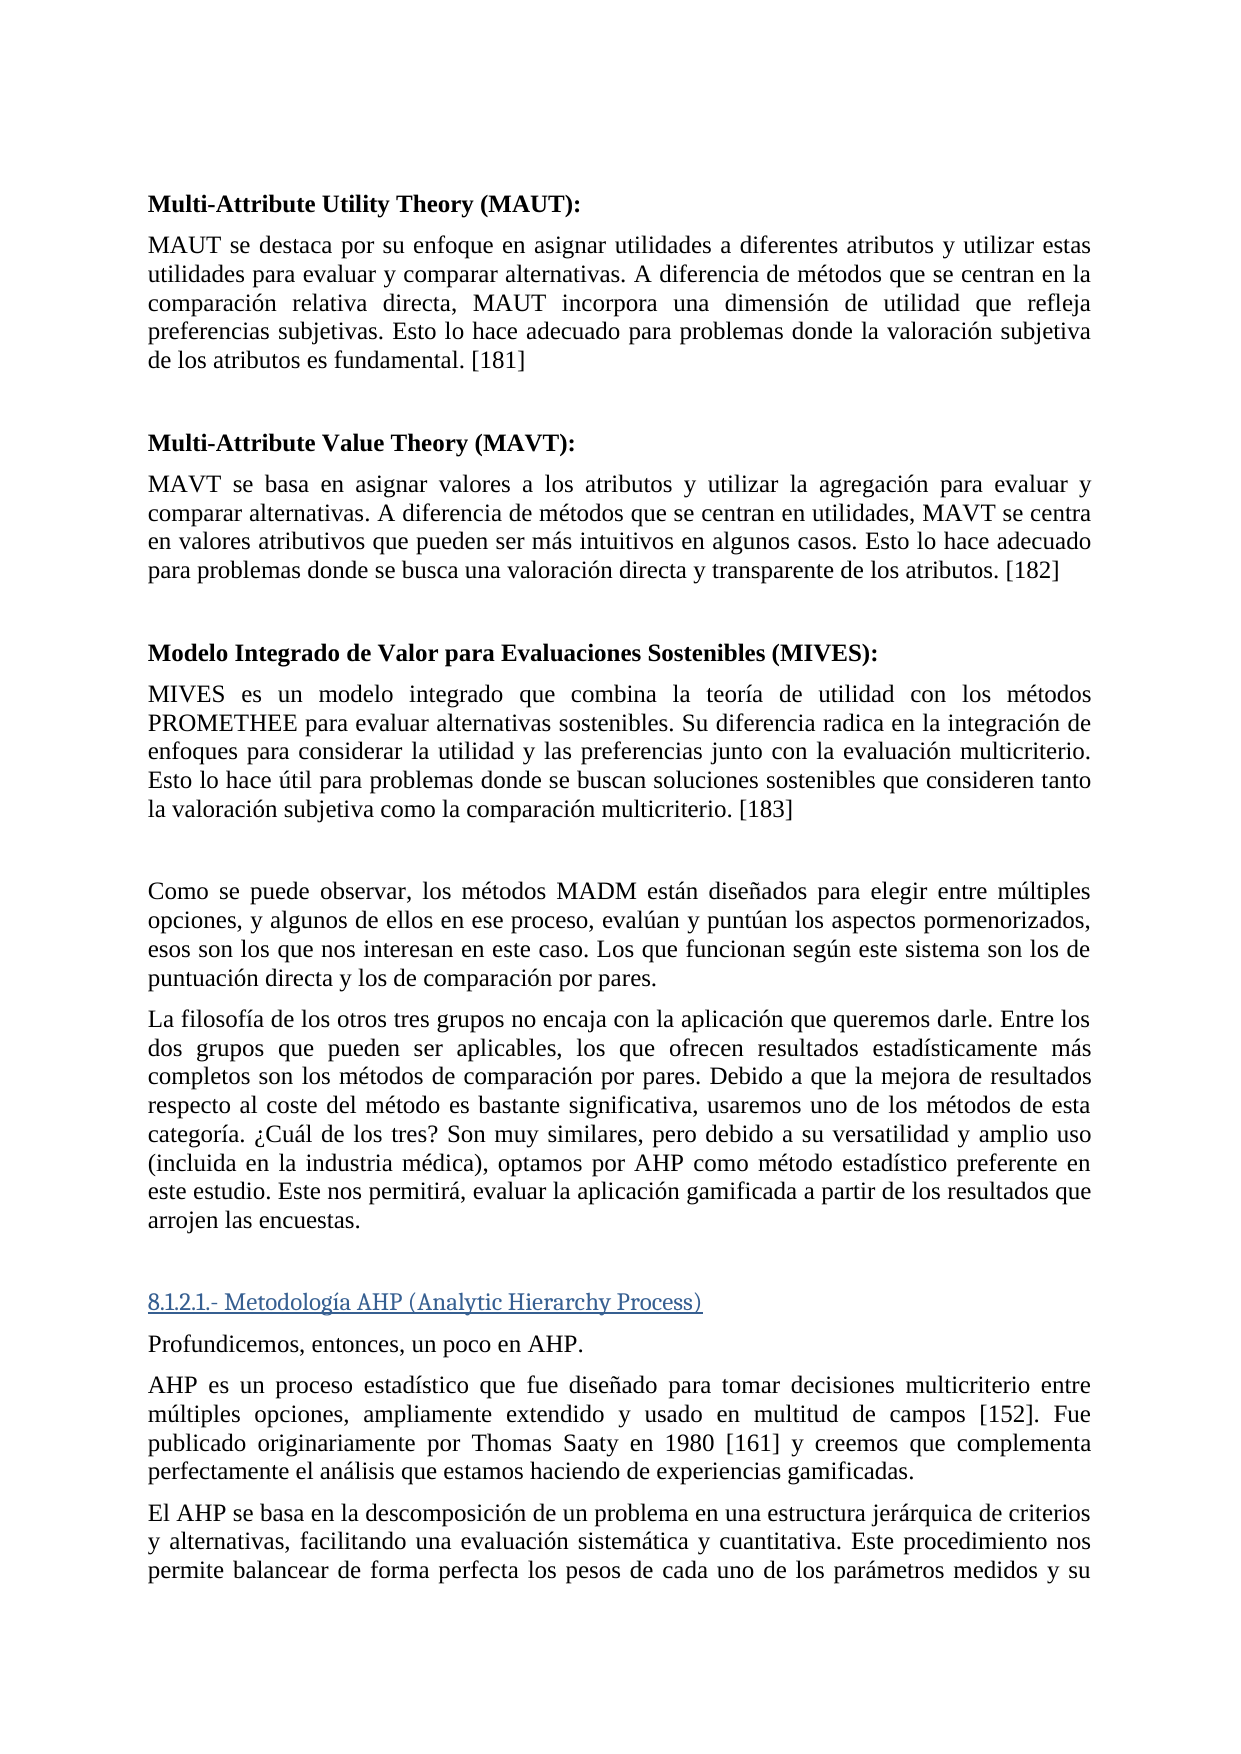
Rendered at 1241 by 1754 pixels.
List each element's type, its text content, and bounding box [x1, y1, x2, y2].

text MAUT se destaca por su enfoque en asignar utilidades a diferentes atributos y utilizar estas utilidades para evaluar y comparar alternativas. A diferencia de métodos que se centran en la comparación relativa directa, MAUT incorpora una dimensión de utilidad que refleja preferencias subjetivas. Esto lo hace adecuado para problemas donde la valoración subjetiva de los atributos es fundamental. [181] [148, 230, 1092, 374]
text La filosofía de los otros tres grupos no encaja con la aplicación que queremos darle. Entre los dos grupos que pueden ser aplicables, los que ofrecen resultados estadísticamente más completos son los métodos de comparación por pares. Debido a que la mejora de resultados respecto al coste del método es bastante significativa, usaremos uno de los métodos de esta categoría. ¿Cuál de los tres? Son muy similares, pero debido a su versatilidad y amplio uso (incluida en la industria médica), optamos por AHP como método estadístico preferente en este estudio. Este nos permitirá, evaluar la aplicación gamificada a partir de los resultados que arrojen las encuestas. [148, 1004, 1092, 1234]
text Profundicemos, entonces, un poco en AHP. [148, 1329, 1092, 1358]
text MIVES es un modelo integrado que combina la teoría de utilidad con los métodos PROMETHEE para evaluar alternativas sostenibles. Su diferencia radica en la integración de enfoques para considerar la utilidad y las preferencias junto con la evaluación multicriterio. Esto lo hace útil para problemas donde se buscan soluciones sostenibles que consideren tanto la valoración subjetiva como la comparación multicriterio. [183] [148, 679, 1092, 823]
text Multi-Attribute Utility Theory (MAUT): [148, 189, 1092, 218]
text AHP es un proceso estadístico que fue diseñado para tomar decisiones multicriterio entre múltiples opciones, ampliamente extendido y usado en multitud de campos [152]. Fue publicado originariamente por Thomas Saaty en 1980 [161] y creemos que complementa perfectamente el análisis que estamos haciendo de experiencias gamificadas. [148, 1370, 1092, 1485]
subtitle 8.1.2.1.- Metodología AHP (Analytic Hierarchy Process) [148, 1288, 1092, 1316]
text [148, 1498, 1092, 1584]
text Modelo Integrado de Valor para Evaluaciones Sostenibles (MIVES): [148, 638, 1092, 666]
text Como se puede observar, los métodos MADM están diseñados para elegir entre múltiples opciones, y algunos de ellos en ese proceso, evalúan y puntúan los aspectos pormenorizados, esos son los que nos interesan en este caso. Los que funcionan según este sistema son los de puntuación directa y los de comparación por pares. [148, 876, 1092, 991]
text Multi-Attribute Value Theory (MAVT): [148, 428, 1092, 456]
text MAVT se basa en asignar valores a los atributos y utilizar la agregación para evaluar y comparar alternativas. A diferencia de métodos que se centran en utilidades, MAVT se centra en valores atributivos que pueden ser más intuitivos en algunos casos. Esto lo hace adecuado para problemas donde se busca una valoración directa y transparente de los atributos. [182] [148, 469, 1092, 584]
